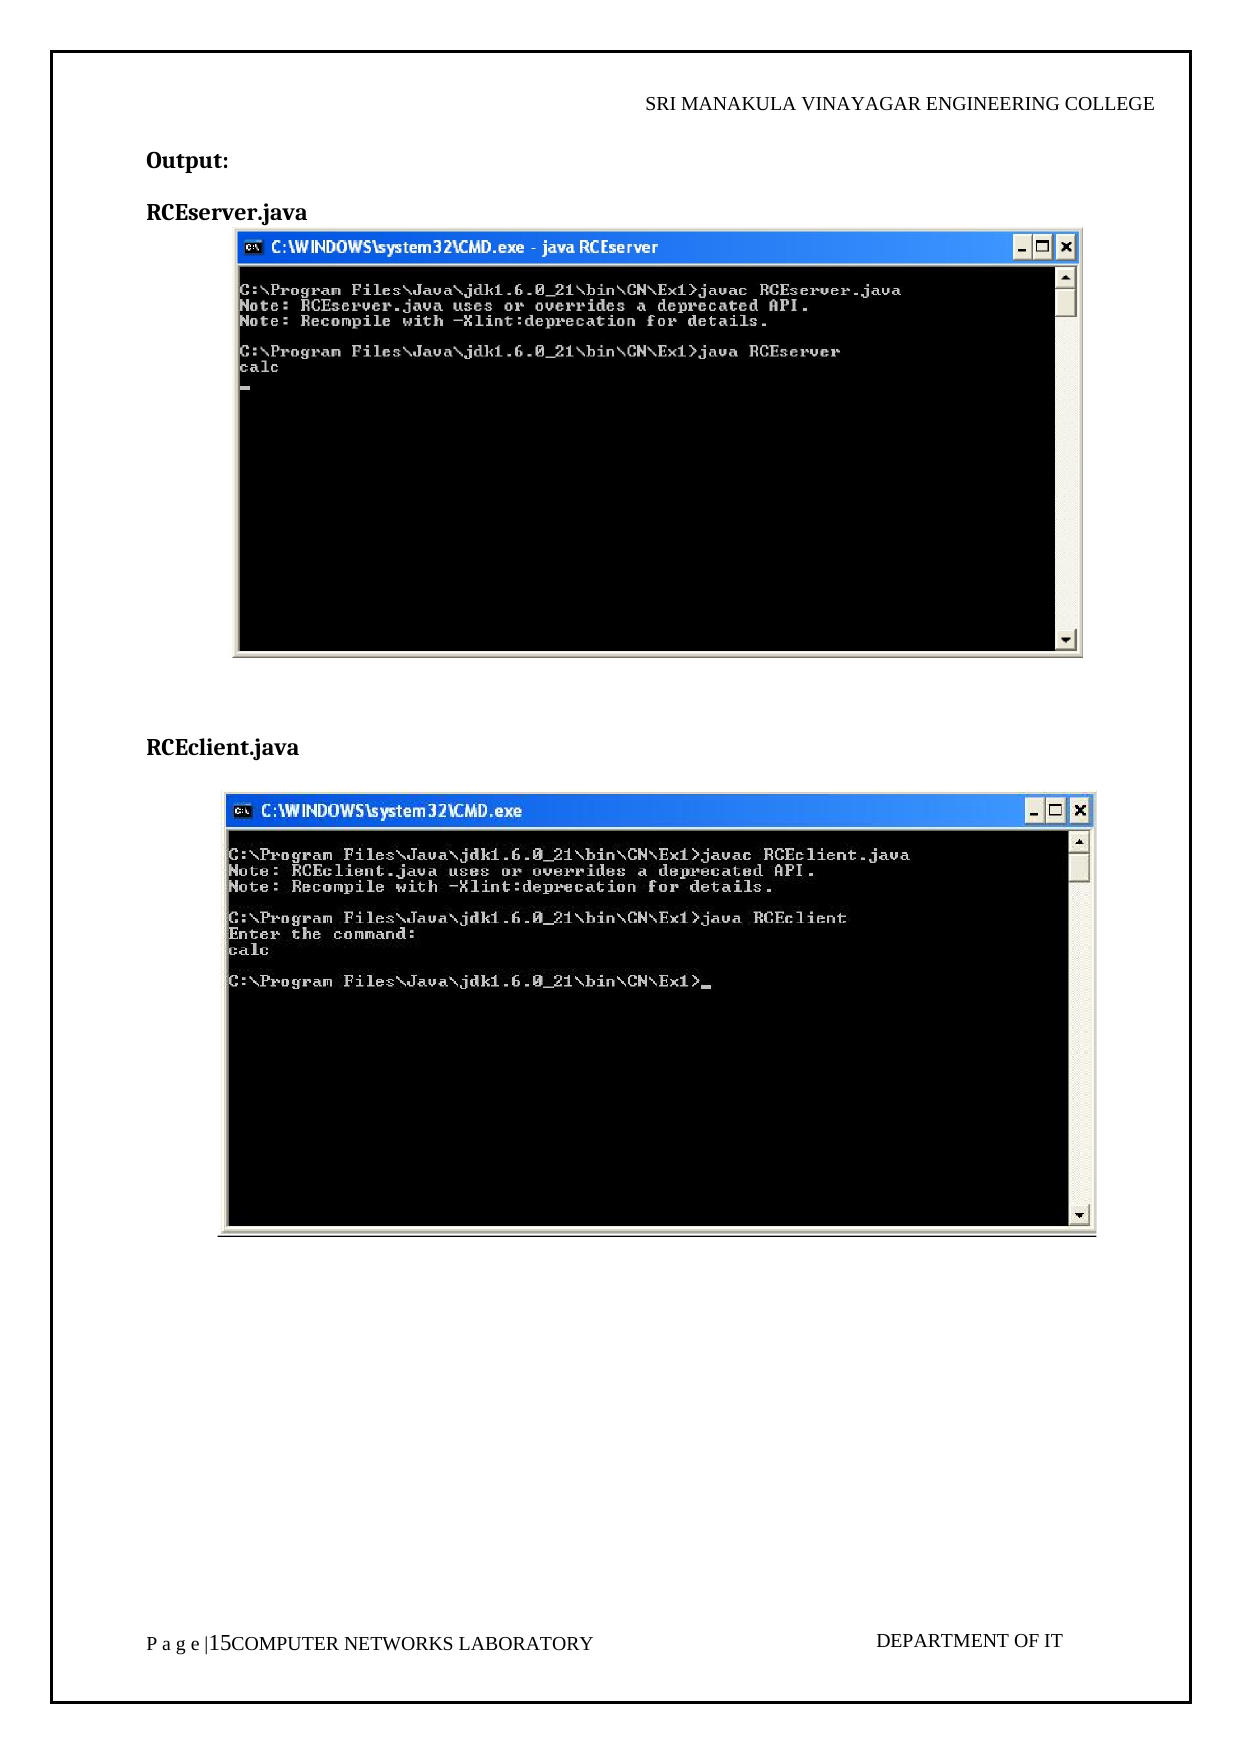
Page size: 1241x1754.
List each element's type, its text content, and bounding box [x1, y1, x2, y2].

subtitle Output: RCEserver.java [146, 147, 349, 227]
picture [228, 227, 1083, 658]
text RCEclient.java [146, 734, 1189, 762]
picture [217, 790, 1097, 1237]
